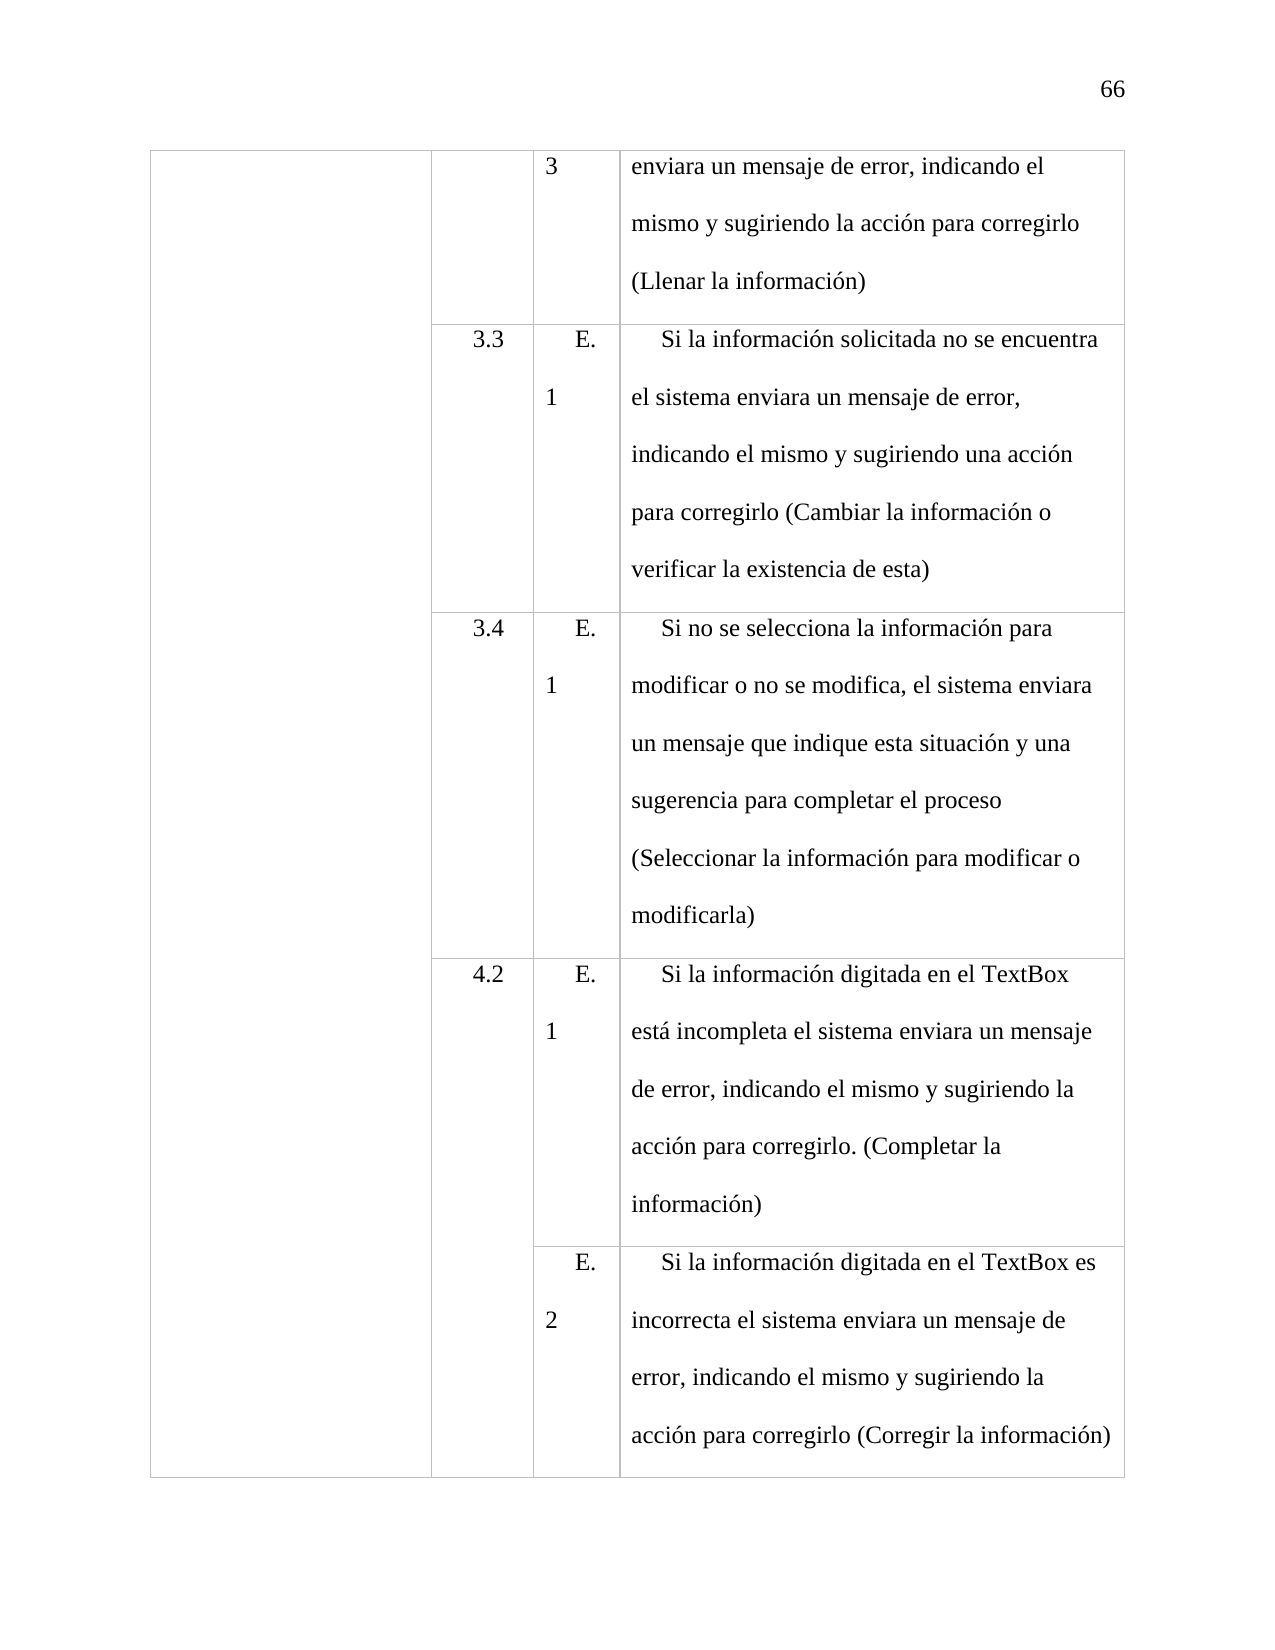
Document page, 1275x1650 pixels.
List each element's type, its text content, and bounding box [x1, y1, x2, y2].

table_cell E.1 [534, 325, 619, 612]
table_cell E.1 [534, 959, 619, 1246]
table_cell E.3 [534, 151, 619, 323]
table_cell Si la información solicitada no se encuentra el sistema enviara un mensaje de error, indicando el mismo y sugiriendo una acción para corregirlo (Cambiar la información o verificar la existencia de esta) [621, 325, 1124, 612]
table_cell E.1 [534, 613, 619, 958]
table_cell Si la información digitada en el TextBox es incorrecta el sistema enviara un mensaje de error, indicando el mismo y sugiriendo la acción para corregirlo (Corregir la información) [621, 1247, 1124, 1477]
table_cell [621, 151, 1124, 323]
table_cell 3.4 [432, 613, 533, 958]
table_cell 3.3 [432, 325, 533, 612]
table_cell Si no se selecciona la información para modificar o no se modifica, el sistema enviara un mensaje que indique esta situación y una sugerencia para completar el proceso (Seleccionar la información para modificar o modificarla) [621, 613, 1124, 958]
table_cell 4.2 [432, 959, 533, 1477]
table_cell E.2 [534, 1247, 619, 1477]
table_cell Si la información digitada en el TextBox está incompleta el sistema enviara un mensaje de error, indicando el mismo y sugiriendo la acción para corregirlo. (Completar la información) [621, 959, 1124, 1246]
